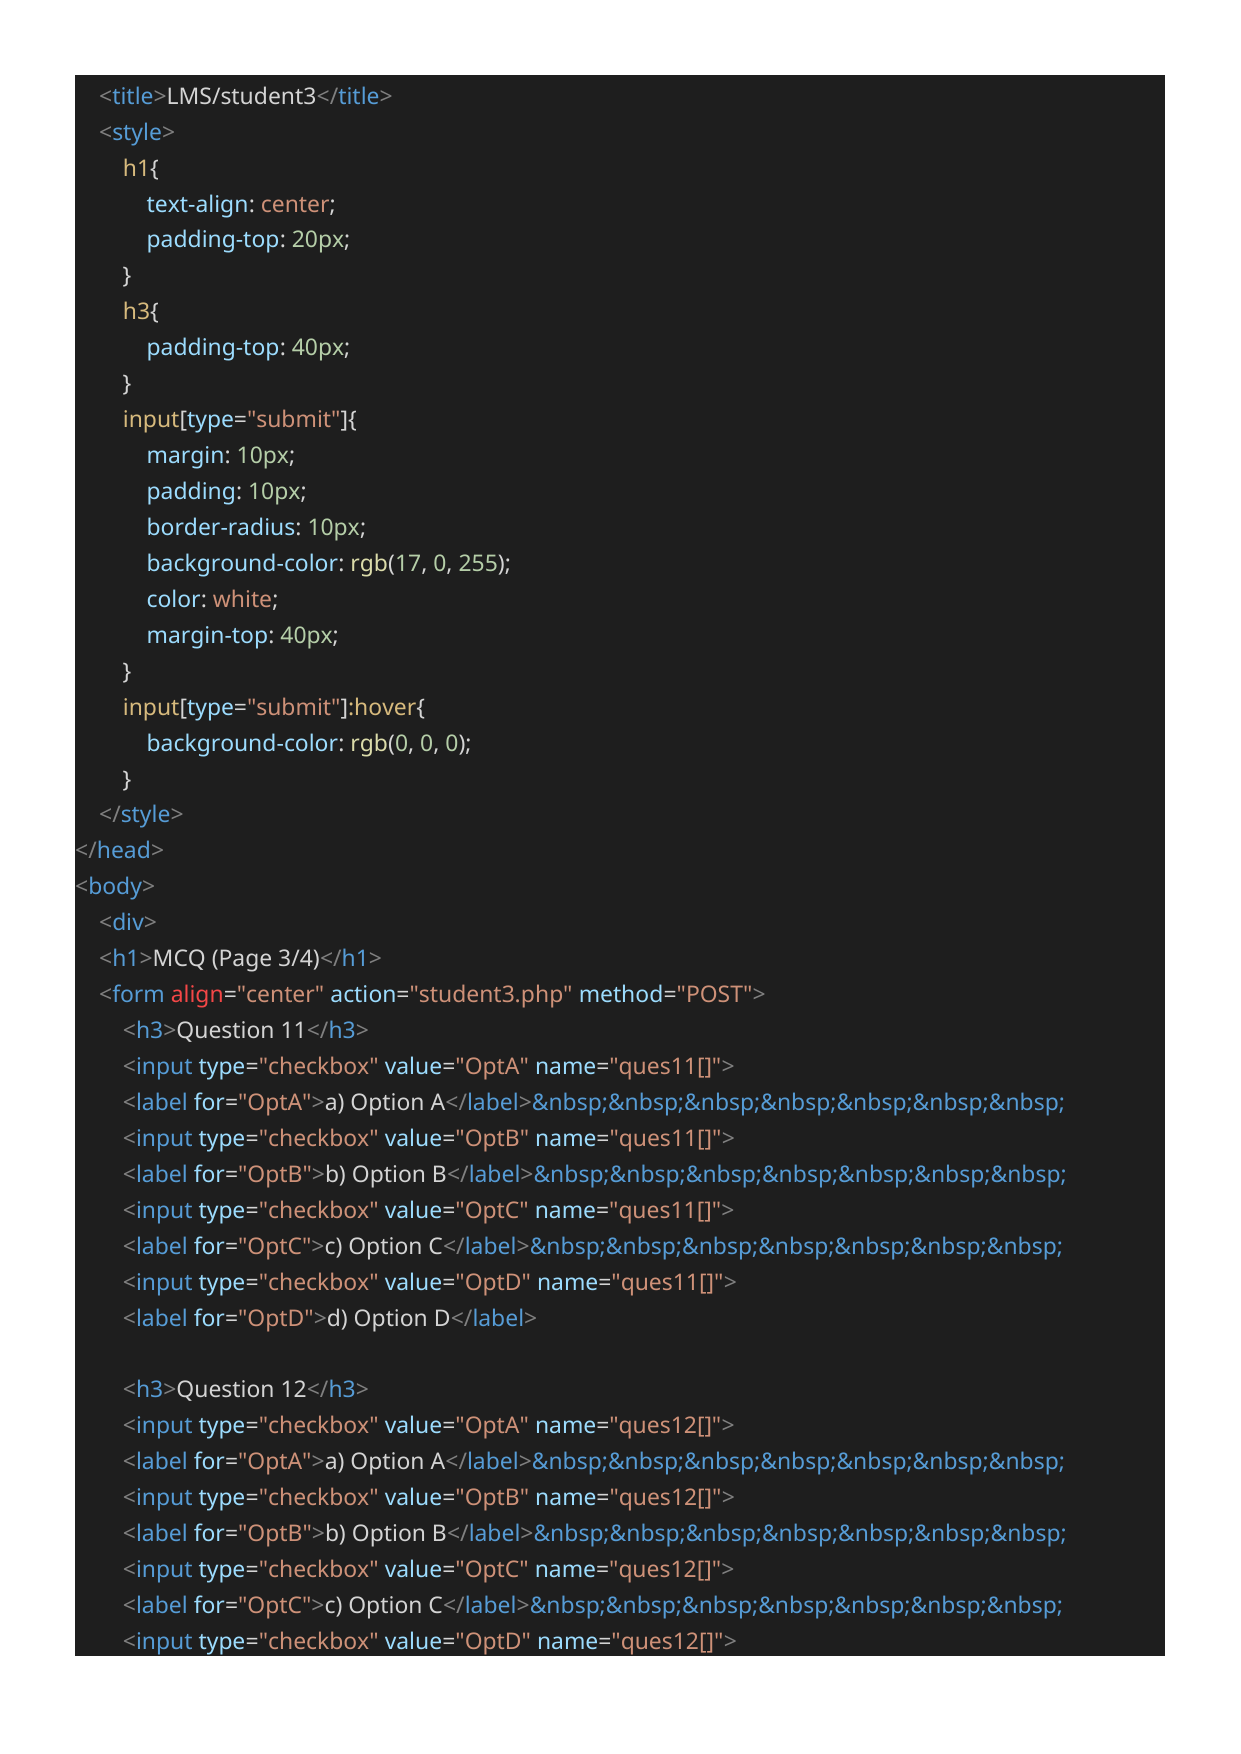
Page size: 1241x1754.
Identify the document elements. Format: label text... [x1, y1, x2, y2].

text <input type="checkbox" value="OptD" name="ques12[]"> [75, 1620, 1165, 1656]
text background-color: rgb(17, 0, 255); [75, 542, 1165, 578]
text input[type="submit"]{ [75, 398, 1165, 434]
text <label for="OptB">b) Option B</label>&nbsp;&nbsp;&nbsp;&nbsp;&nbsp;&nbsp;&nbsp; [75, 1512, 1165, 1548]
text <label for="OptA">a) Option A</label>&nbsp;&nbsp;&nbsp;&nbsp;&nbsp;&nbsp;&nbsp; [75, 1081, 1165, 1117]
text margin: 10px; [75, 434, 1165, 470]
text <input type="checkbox" value="OptA" name="ques12[]"> [75, 1405, 1165, 1441]
text <div> [75, 902, 1165, 937]
text } [75, 650, 1165, 686]
text <label for="OptC">c) Option C</label>&nbsp;&nbsp;&nbsp;&nbsp;&nbsp;&nbsp;&nbsp; [75, 1584, 1165, 1620]
text <input type="checkbox" value="OptC" name="ques12[]"> [75, 1548, 1165, 1584]
text <input type="checkbox" value="OptD" name="ques11[]"> [75, 1261, 1165, 1297]
text <h3>Question 12</h3> [75, 1369, 1165, 1405]
text color: white; [75, 578, 1165, 614]
text } [75, 362, 1165, 398]
text <label for="OptB">b) Option B</label>&nbsp;&nbsp;&nbsp;&nbsp;&nbsp;&nbsp;&nbsp; [75, 1153, 1165, 1189]
text margin-top: 40px; [75, 614, 1165, 650]
text background-color: rgb(0, 0, 0); [75, 722, 1165, 758]
text <body> [75, 866, 1165, 902]
text <label for="OptC">c) Option C</label>&nbsp;&nbsp;&nbsp;&nbsp;&nbsp;&nbsp;&nbsp; [75, 1225, 1165, 1261]
text h1{ [75, 147, 1165, 183]
text <input type="checkbox" value="OptC" name="ques11[]"> [75, 1189, 1165, 1225]
text <form align="center" action="student3.php" method="POST"> [75, 973, 1165, 1009]
text <input type="checkbox" value="OptB" name="ques11[]"> [75, 1117, 1165, 1153]
text <title>LMS/student3</title> [75, 75, 1165, 111]
text h3{ [75, 291, 1165, 327]
text padding: 10px; [75, 470, 1165, 506]
text <input type="checkbox" value="OptB" name="ques12[]"> [75, 1477, 1165, 1512]
text text-align: center; [75, 183, 1165, 219]
text } [75, 758, 1165, 794]
text <h1>MCQ (Page 3/4)</h1> [75, 937, 1165, 973]
text <label for="OptD">d) Option D</label> [75, 1297, 1165, 1333]
text <input type="checkbox" value="OptA" name="ques11[]"> [75, 1045, 1165, 1081]
text </head> [75, 830, 1165, 866]
text } [75, 255, 1165, 291]
text <style> [75, 111, 1165, 147]
text </style> [75, 794, 1165, 830]
text border-radius: 10px; [75, 506, 1165, 542]
text <h3>Question 11</h3> [75, 1009, 1165, 1045]
text padding-top: 20px; [75, 219, 1165, 255]
text padding-top: 40px; [75, 327, 1165, 362]
text <label for="OptA">a) Option A</label>&nbsp;&nbsp;&nbsp;&nbsp;&nbsp;&nbsp;&nbsp; [75, 1441, 1165, 1477]
text input[type="submit"]:hover{ [75, 686, 1165, 722]
